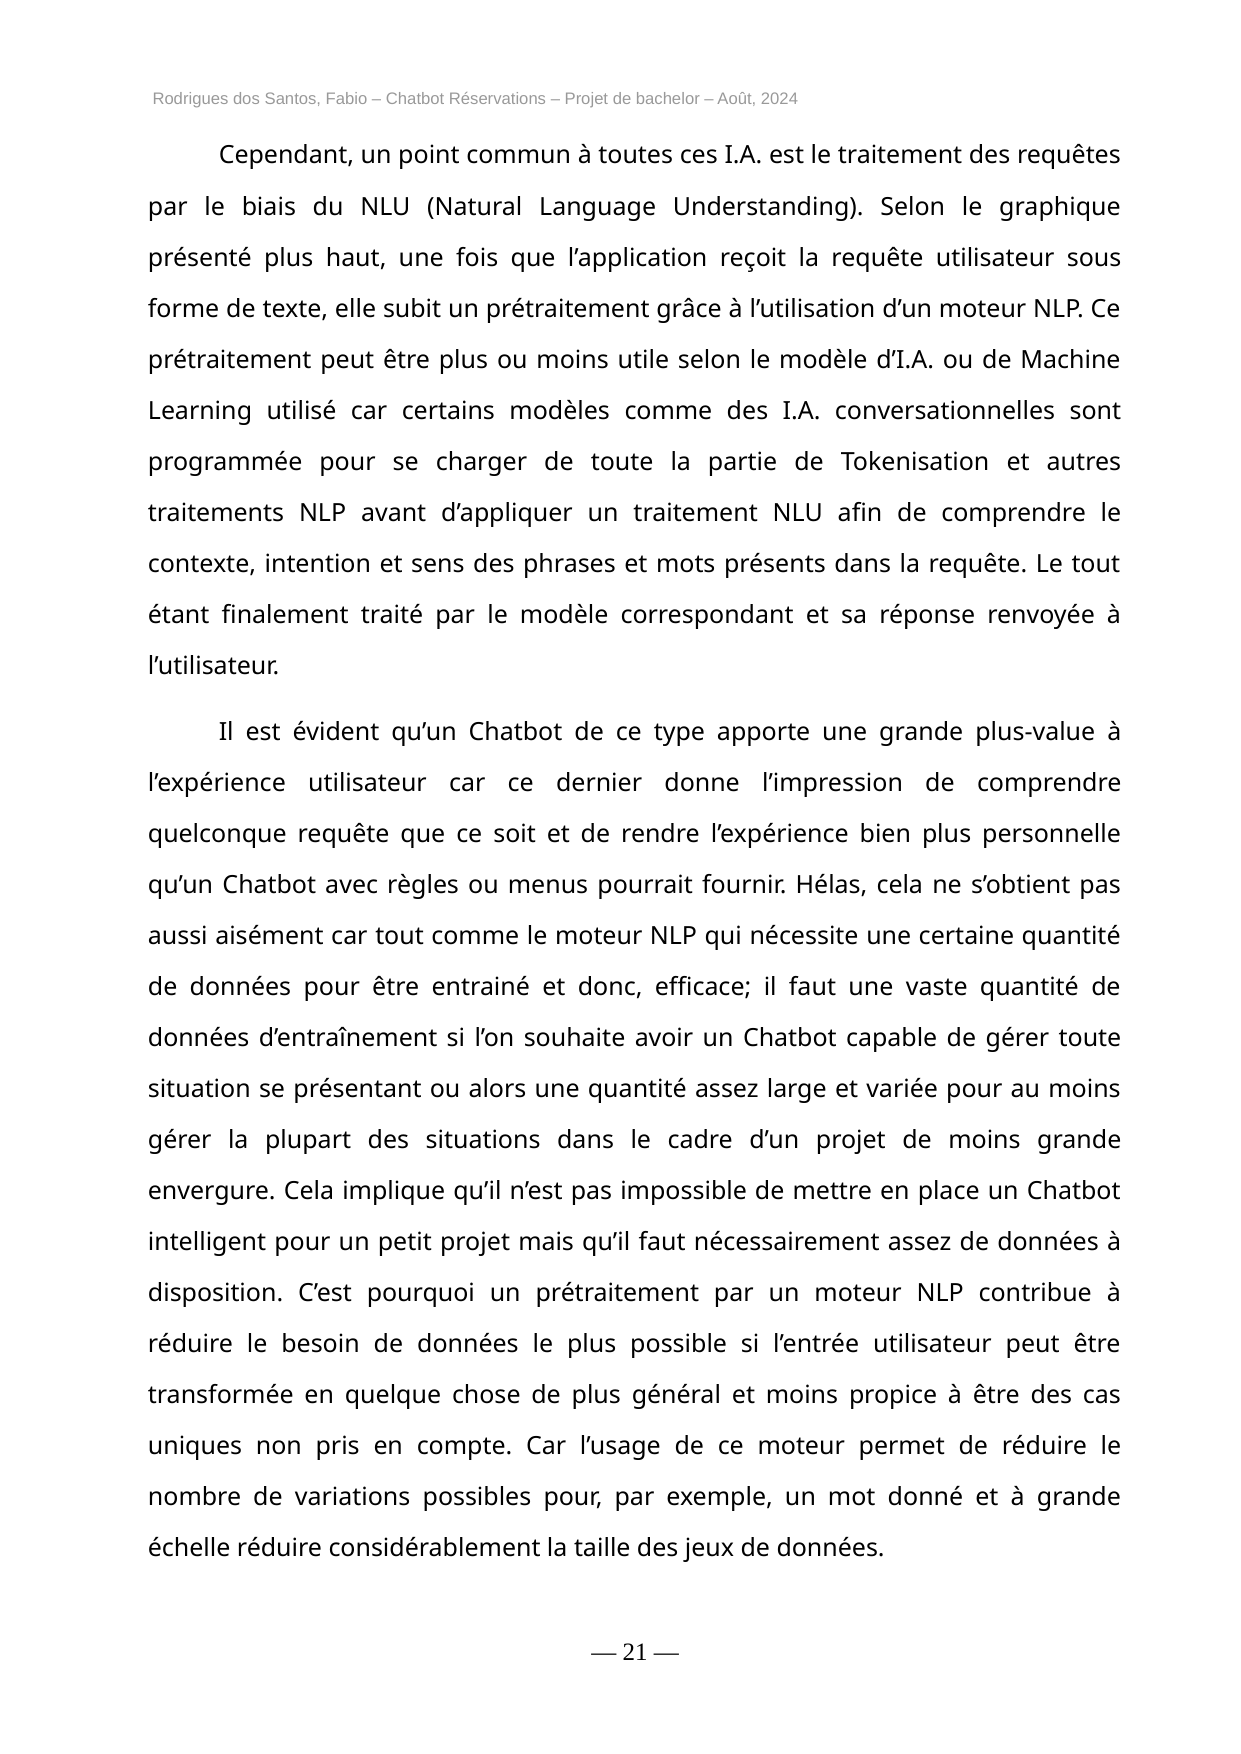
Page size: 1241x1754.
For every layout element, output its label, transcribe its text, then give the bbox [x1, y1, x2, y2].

text Il est évident qu’un Chatbot de ce type apporte une grande plus-value à l’expérience utilisateur car ce dernier donne l’impression de comprendre quelconque requête que ce soit et de rendre l’expérience bien plus personnelle qu’un Chatbot avec règles ou menus pourrait fournir. Hélas, cela ne s’obtient pas aussi aisément car tout comme le moteur NLP qui nécessite une certaine quantité de données pour être entrainé et donc, efficace; il faut une vaste quantité de données d’entraînement si l’on souhaite avoir un Chatbot capable de gérer toute situation se présentant ou alors une quantité assez large et variée pour au moins gérer la plupart des situations dans le cadre d’un projet de moins grande envergure. Cela implique qu’il n’est pas impossible de mettre en place un Chatbot intelligent pour un petit projet mais qu’il faut nécessairement assez de données à disposition. C’est pourquoi un prétraitement par un moteur NLP contribue à réduire le besoin de données le plus possible si l’entrée utilisateur peut être transformée en quelque chose de plus général et moins propice à être des cas uniques non pris en compte. Car l’usage de ce moteur permet de réduire le nombre de variations possibles pour, par exemple, un mot donné et à grande échelle réduire considérablement la taille des jeux de données. [148, 713, 1122, 1564]
text Cependant, un point commun à toutes ces I.A. est le traitement des requêtes par le biais du NLU (Natural Language Understanding). Selon le graphique présenté plus haut, une fois que l’application reçoit la requête utilisateur sous forme de texte, elle subit un prétraitement grâce à l’utilisation d’un moteur NLP. Ce prétraitement peut être plus ou moins utile selon le modèle d’I.A. ou de Machine Learning utilisé car certains modèles comme des I.A. conversationnelles sont programmée pour se charger de toute la partie de Tokenisation et autres traitements NLP avant d’appliquer un traitement NLU afin de comprendre le contexte, intention et sens des phrases et mots présents dans la requête. Le tout étant finalement traité par le modèle correspondant et sa réponse renvoyée à l’utilisateur. [148, 137, 1122, 682]
